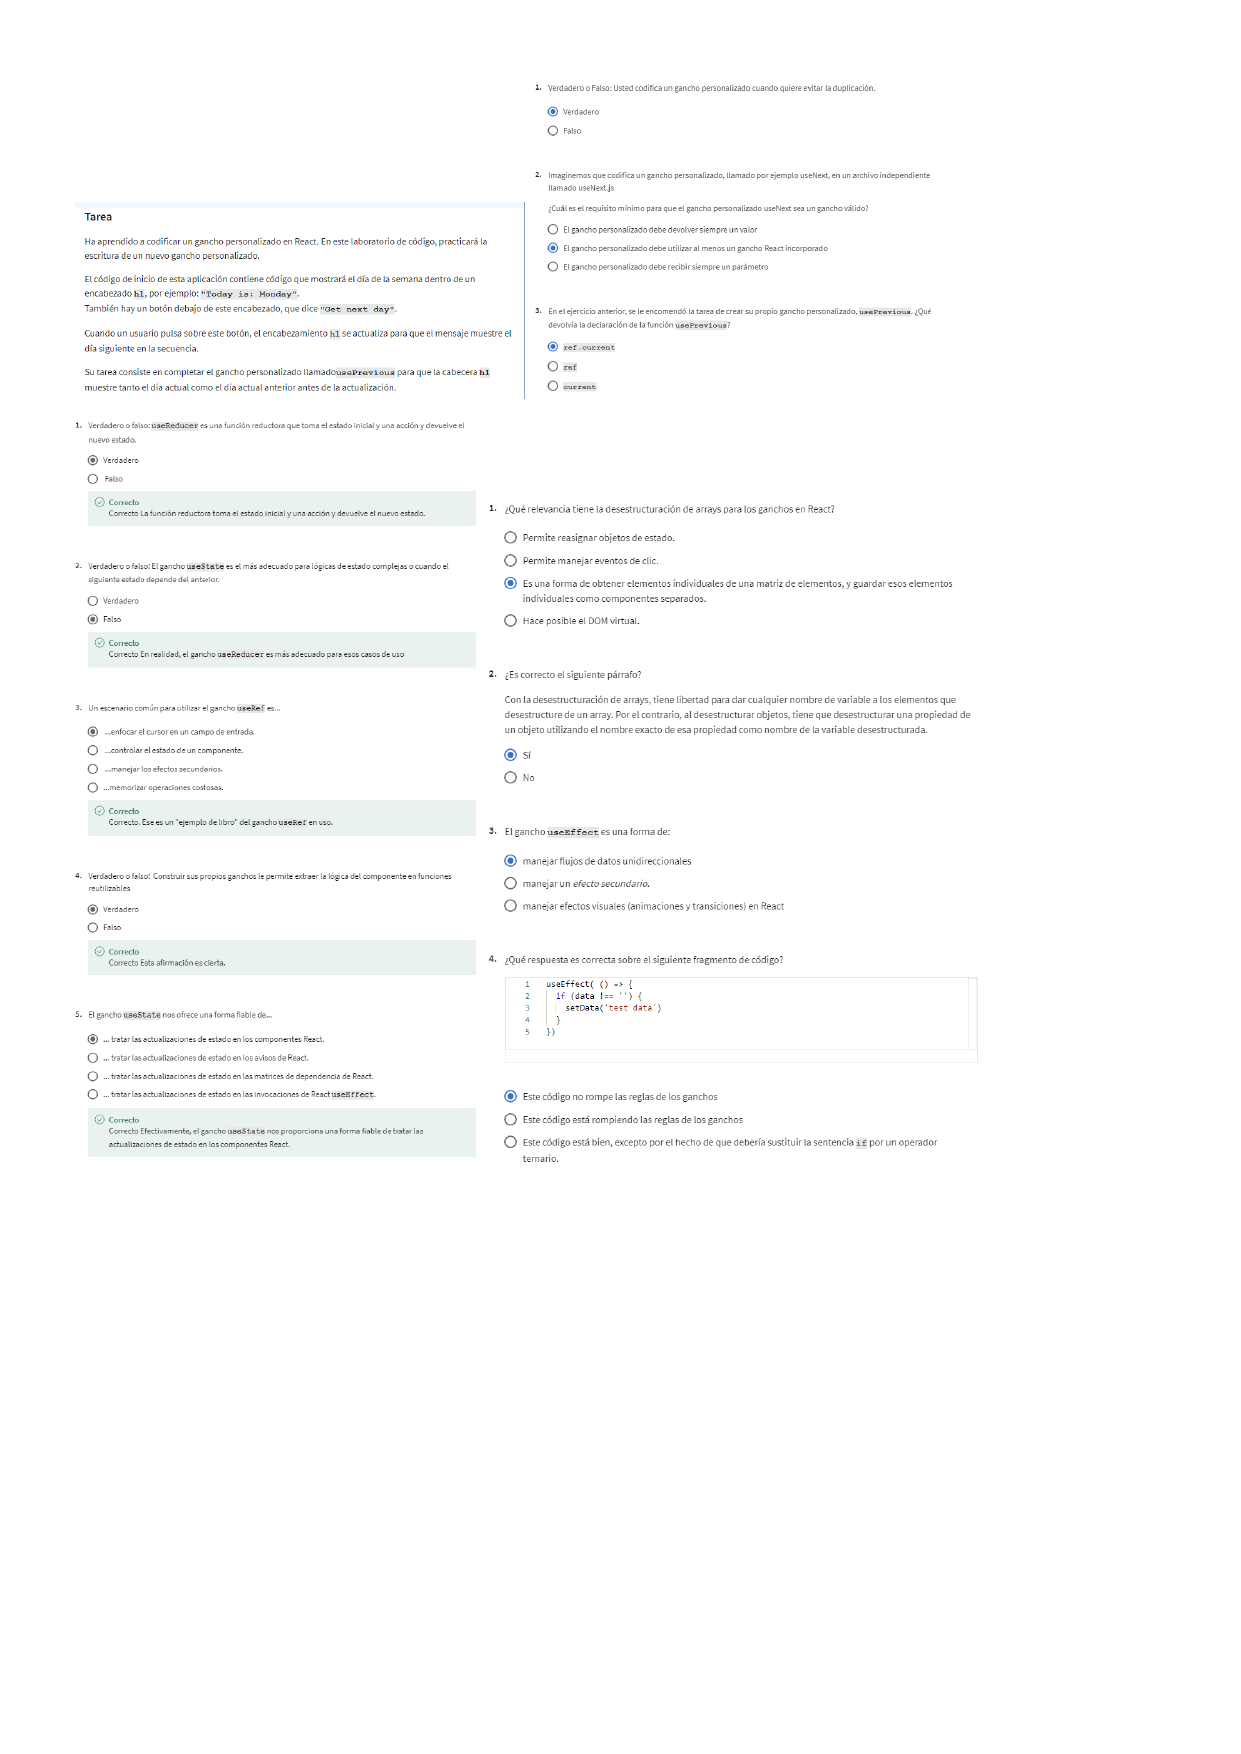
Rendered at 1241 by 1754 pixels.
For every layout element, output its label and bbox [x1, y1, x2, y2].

picture [75, 417, 987, 1166]
picture [75, 75, 931, 399]
